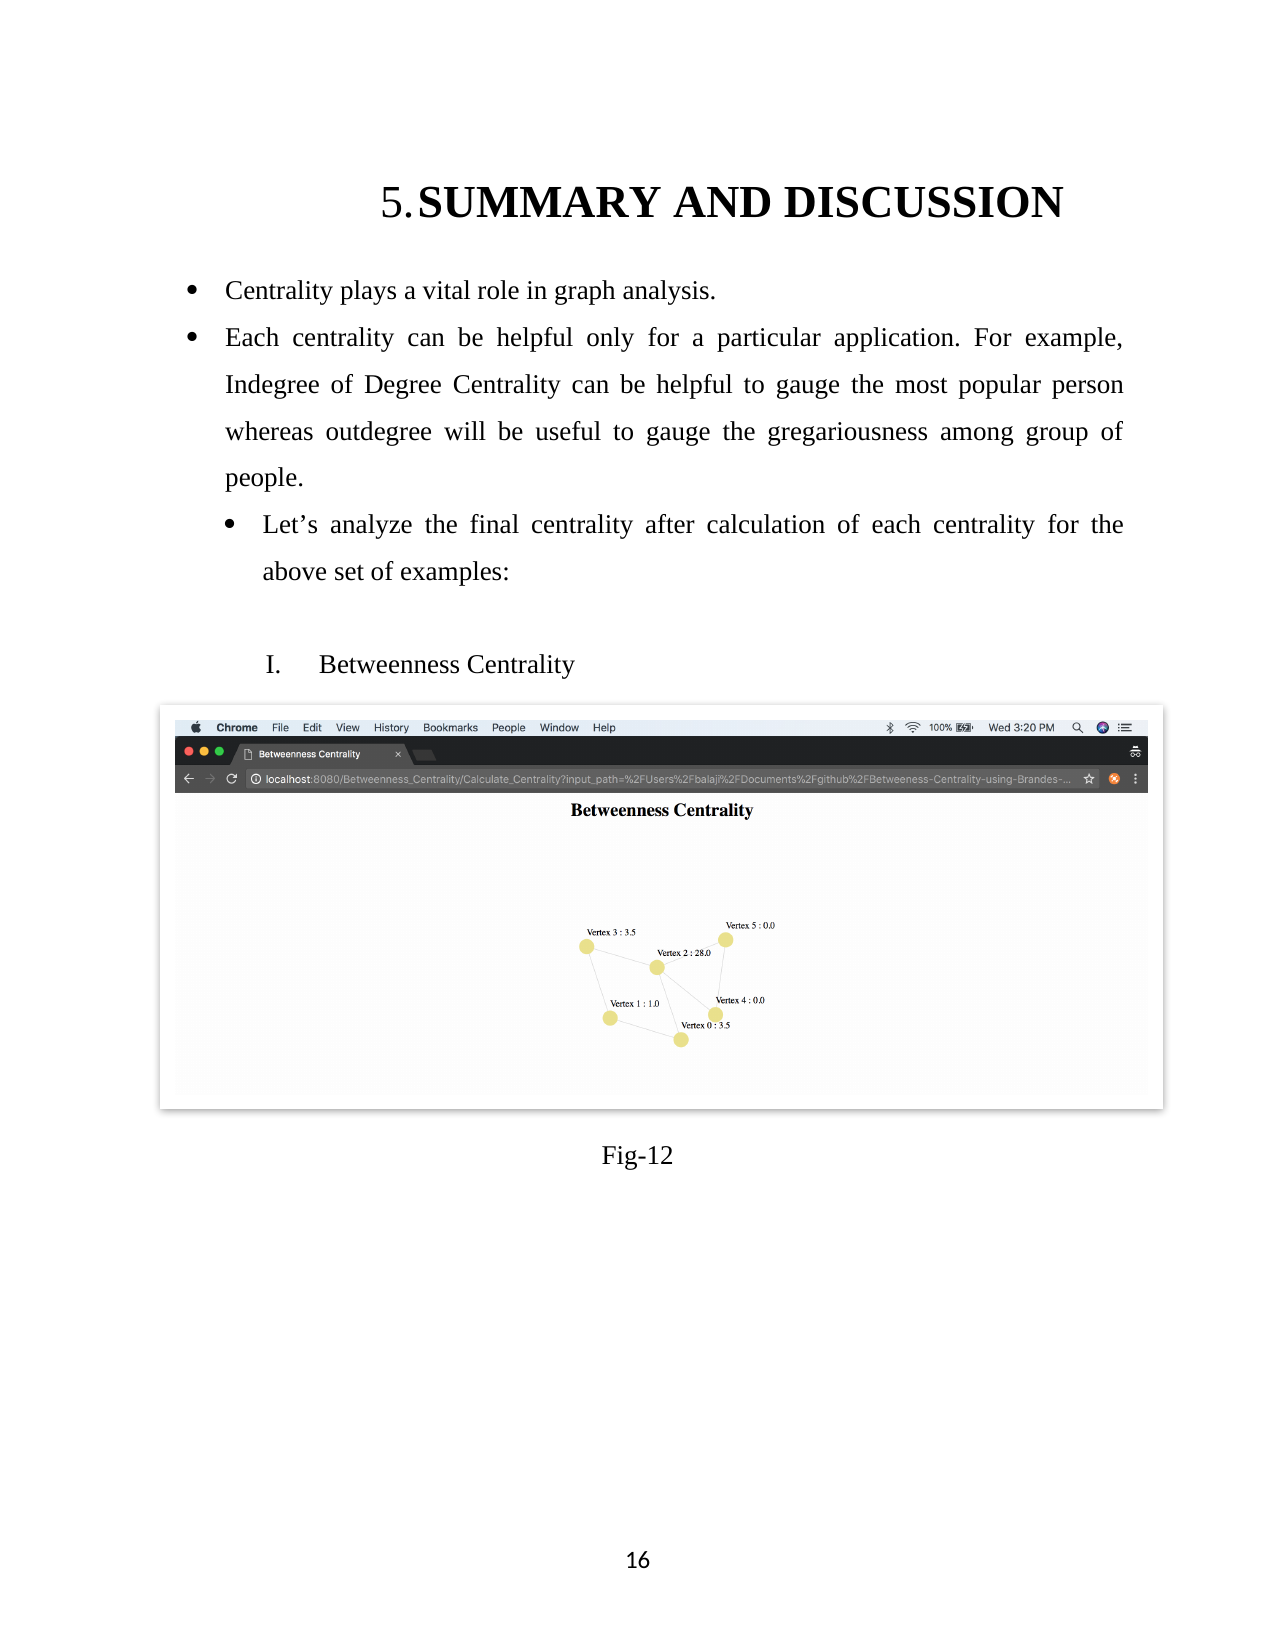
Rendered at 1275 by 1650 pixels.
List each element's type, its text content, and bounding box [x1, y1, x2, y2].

subtitle SUMMARY AND DISCUSSION [319, 175, 1125, 228]
list Fig-12 [150, 1139, 1125, 1170]
list Centrality plays a vital role in graph analysis. [187, 274, 1125, 306]
list Betweenness Centrality [281, 648, 1125, 679]
list Let’s analyze the final centrality after calculation of each centrality for the above set of examples: [225, 508, 1125, 586]
picture [175, 720, 1148, 1095]
list Each centrality can be helpful only for a particular application. For example, Indegree of Degree Centrality can be helpful to gauge the most popular person whereas outdegree will be useful to gauge the gregariousness among group of people. [187, 321, 1125, 492]
